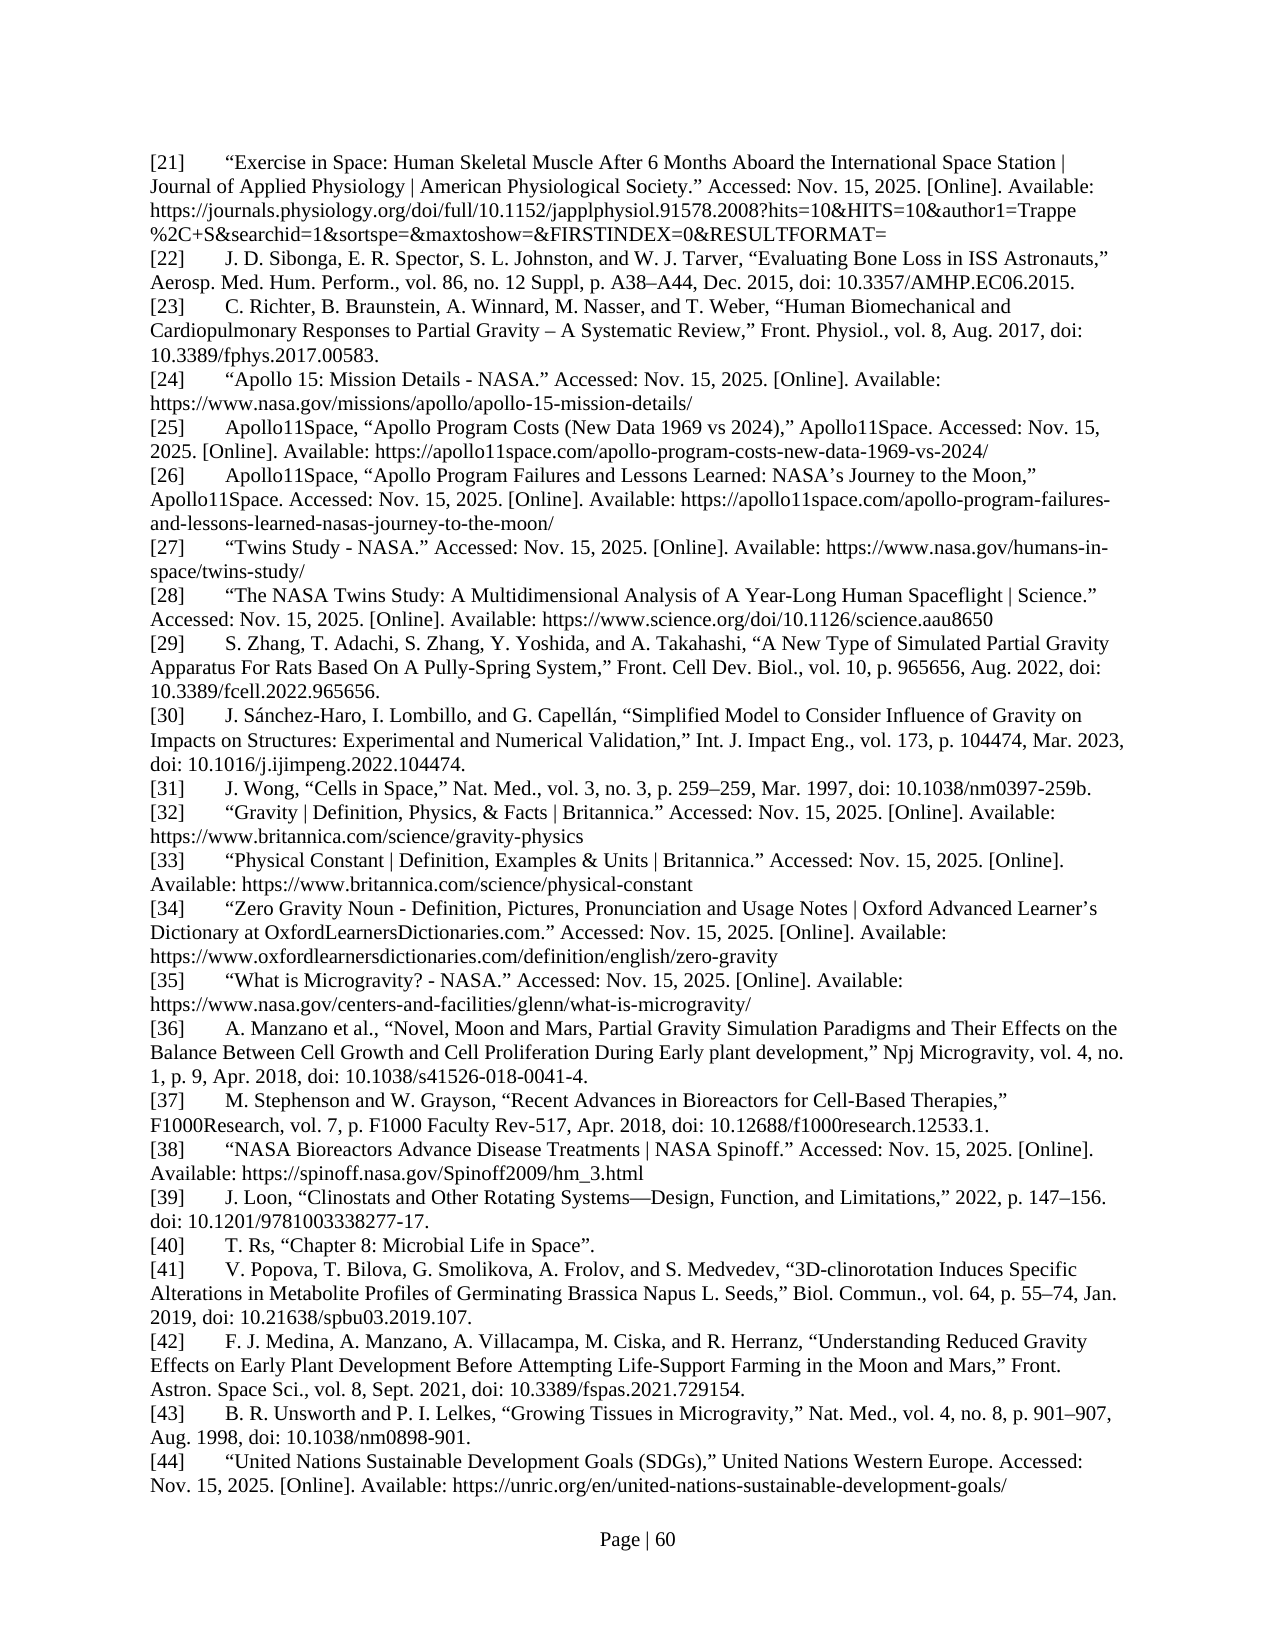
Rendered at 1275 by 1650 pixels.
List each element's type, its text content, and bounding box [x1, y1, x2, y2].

text [22] J. D. Sibonga, E. R. Spector, S. L. Johnston, and W. J. Tarver, “Evaluating Bone Loss in ISS Astronauts,” Aerosp. Med. Hum. Perform., vol. 86, no. 12 Suppl, p. A38–A44, Dec. 2015, doi: 10.3357/AMHP.EC06.2015. [150, 246, 1125, 294]
text [26] Apollo11Space, “Apollo Program Failures and Lessons Learned: NASA’s Journey to the Moon,” Apollo11Space. Accessed: Nov. 15, 2025. [Online]. Available: https://apollo11space.com/apollo-program-failures-and-lessons-learned-nasas-journey-to-the-moon/ [150, 463, 1125, 535]
text [32] “Gravity | Definition, Physics, & Facts | Britannica.” Accessed: Nov. 15, 2025. [Online]. Available: https://www.britannica.com/science/gravity-physics [150, 800, 1125, 848]
text [39] J. Loon, “Clinostats and Other Rotating Systems—Design, Function, and Limitations,” 2022, p. 147–156. doi: 10.1201/9781003338277-17. [150, 1185, 1125, 1233]
text [35] “What is Microgravity? - NASA.” Accessed: Nov. 15, 2025. [Online]. Available: https://www.nasa.gov/centers-and-facilities/glenn/what-is-microgravity/ [150, 968, 1125, 1016]
text [34] “Zero Gravity Noun - Definition, Pictures, Pronunciation and Usage Notes | Oxford Advanced Learner’s Dictionary at OxfordLearnersDictionaries.com.” Accessed: Nov. 15, 2025. [Online]. Available: https://www.oxfordlearnersdictionaries.com/definition/english/zero-gravity [150, 896, 1125, 968]
text [21] “Exercise in Space: Human Skeletal Muscle After 6 Months Aboard the International Space Station | Journal of Applied Physiology | American Physiological Society.” Accessed: Nov. 15, 2025. [Online]. Available: https://journals.physiology.org/doi/full/10.1152/japplphysiol.91578.2008?hits=10&HITS=10&author1=Trappe%2C+S&searchid=1&sortspe=&maxtoshow=&FIRSTINDEX=0&RESULTFORMAT= [150, 150, 1125, 246]
text [42] F. J. Medina, A. Manzano, A. Villacampa, M. Ciska, and R. Herranz, “Understanding Reduced Gravity Effects on Early Plant Development Before Attempting Life-Support Farming in the Moon and Mars,” Front. Astron. Space Sci., vol. 8, Sept. 2021, doi: 10.3389/fspas.2021.729154. [150, 1329, 1125, 1401]
text [24] “Apollo 15: Mission Details - NASA.” Accessed: Nov. 15, 2025. [Online]. Available: https://www.nasa.gov/missions/apollo/apollo-15-mission-details/ [150, 367, 1125, 415]
text [43] B. R. Unsworth and P. I. Lelkes, “Growing Tissues in Microgravity,” Nat. Med., vol. 4, no. 8, p. 901–907, Aug. 1998, doi: 10.1038/nm0898-901. [150, 1401, 1125, 1449]
text [41] V. Popova, T. Bilova, G. Smolikova, A. Frolov, and S. Medvedev, “3D-clinorotation Induces Specific Alterations in Metabolite Profiles of Germinating Brassica Napus L. Seeds,” Biol. Commun., vol. 64, p. 55–74, Jan. 2019, doi: 10.21638/spbu03.2019.107. [150, 1257, 1125, 1329]
text [40] T. Rs, “Chapter 8: Microbial Life in Space”. [150, 1233, 1125, 1257]
text [44] “United Nations Sustainable Development Goals (SDGs),” United Nations Western Europe. Accessed: Nov. 15, 2025. [Online]. Available: https://unric.org/en/united-nations-sustainable-development-goals/ [150, 1449, 1125, 1497]
text [28] “The NASA Twins Study: A Multidimensional Analysis of A Year-Long Human Spaceflight | Science.” Accessed: Nov. 15, 2025. [Online]. Available: https://www.science.org/doi/10.1126/science.aau8650 [150, 583, 1125, 631]
text [37] M. Stephenson and W. Grayson, “Recent Advances in Bioreactors for Cell-Based Therapies,” F1000Research, vol. 7, p. F1000 Faculty Rev-517, Apr. 2018, doi: 10.12688/f1000research.12533.1. [150, 1088, 1125, 1137]
text [29] S. Zhang, T. Adachi, S. Zhang, Y. Yoshida, and A. Takahashi, “A New Type of Simulated Partial Gravity Apparatus For Rats Based On A Pully-Spring System,” Front. Cell Dev. Biol., vol. 10, p. 965656, Aug. 2022, doi: 10.3389/fcell.2022.965656. [150, 631, 1125, 703]
text [33] “Physical Constant | Definition, Examples & Units | Britannica.” Accessed: Nov. 15, 2025. [Online]. Available: https://www.britannica.com/science/physical-constant [150, 848, 1125, 896]
text [23] C. Richter, B. Braunstein, A. Winnard, M. Nasser, and T. Weber, “Human Biomechanical and Cardiopulmonary Responses to Partial Gravity – A Systematic Review,” Front. Physiol., vol. 8, Aug. 2017, doi: 10.3389/fphys.2017.00583. [150, 294, 1125, 367]
text [36] A. Manzano et al., “Novel, Moon and Mars, Partial Gravity Simulation Paradigms and Their Effects on the Balance Between Cell Growth and Cell Proliferation During Early plant development,” Npj Microgravity, vol. 4, no. 1, p. 9, Apr. 2018, doi: 10.1038/s41526-018-0041-4. [150, 1016, 1125, 1088]
text [25] Apollo11Space, “Apollo Program Costs (New Data 1969 vs 2024),” Apollo11Space. Accessed: Nov. 15, 2025. [Online]. Available: https://apollo11space.com/apollo-program-costs-new-data-1969-vs-2024/ [150, 415, 1125, 463]
text [31] J. Wong, “Cells in Space,” Nat. Med., vol. 3, no. 3, p. 259–259, Mar. 1997, doi: 10.1038/nm0397-259b. [150, 776, 1125, 800]
text [38] “NASA Bioreactors Advance Disease Treatments | NASA Spinoff.” Accessed: Nov. 15, 2025. [Online]. Available: https://spinoff.nasa.gov/Spinoff2009/hm_3.html [150, 1137, 1125, 1185]
text [30] J. Sánchez-Haro, I. Lombillo, and G. Capellán, “Simplified Model to Consider Influence of Gravity on Impacts on Structures: Experimental and Numerical Validation,” Int. J. Impact Eng., vol. 173, p. 104474, Mar. 2023, doi: 10.1016/j.ijimpeng.2022.104474. [150, 703, 1125, 776]
text [27] “Twins Study - NASA.” Accessed: Nov. 15, 2025. [Online]. Available: https://www.nasa.gov/humans-in-space/twins-study/ [150, 535, 1125, 583]
